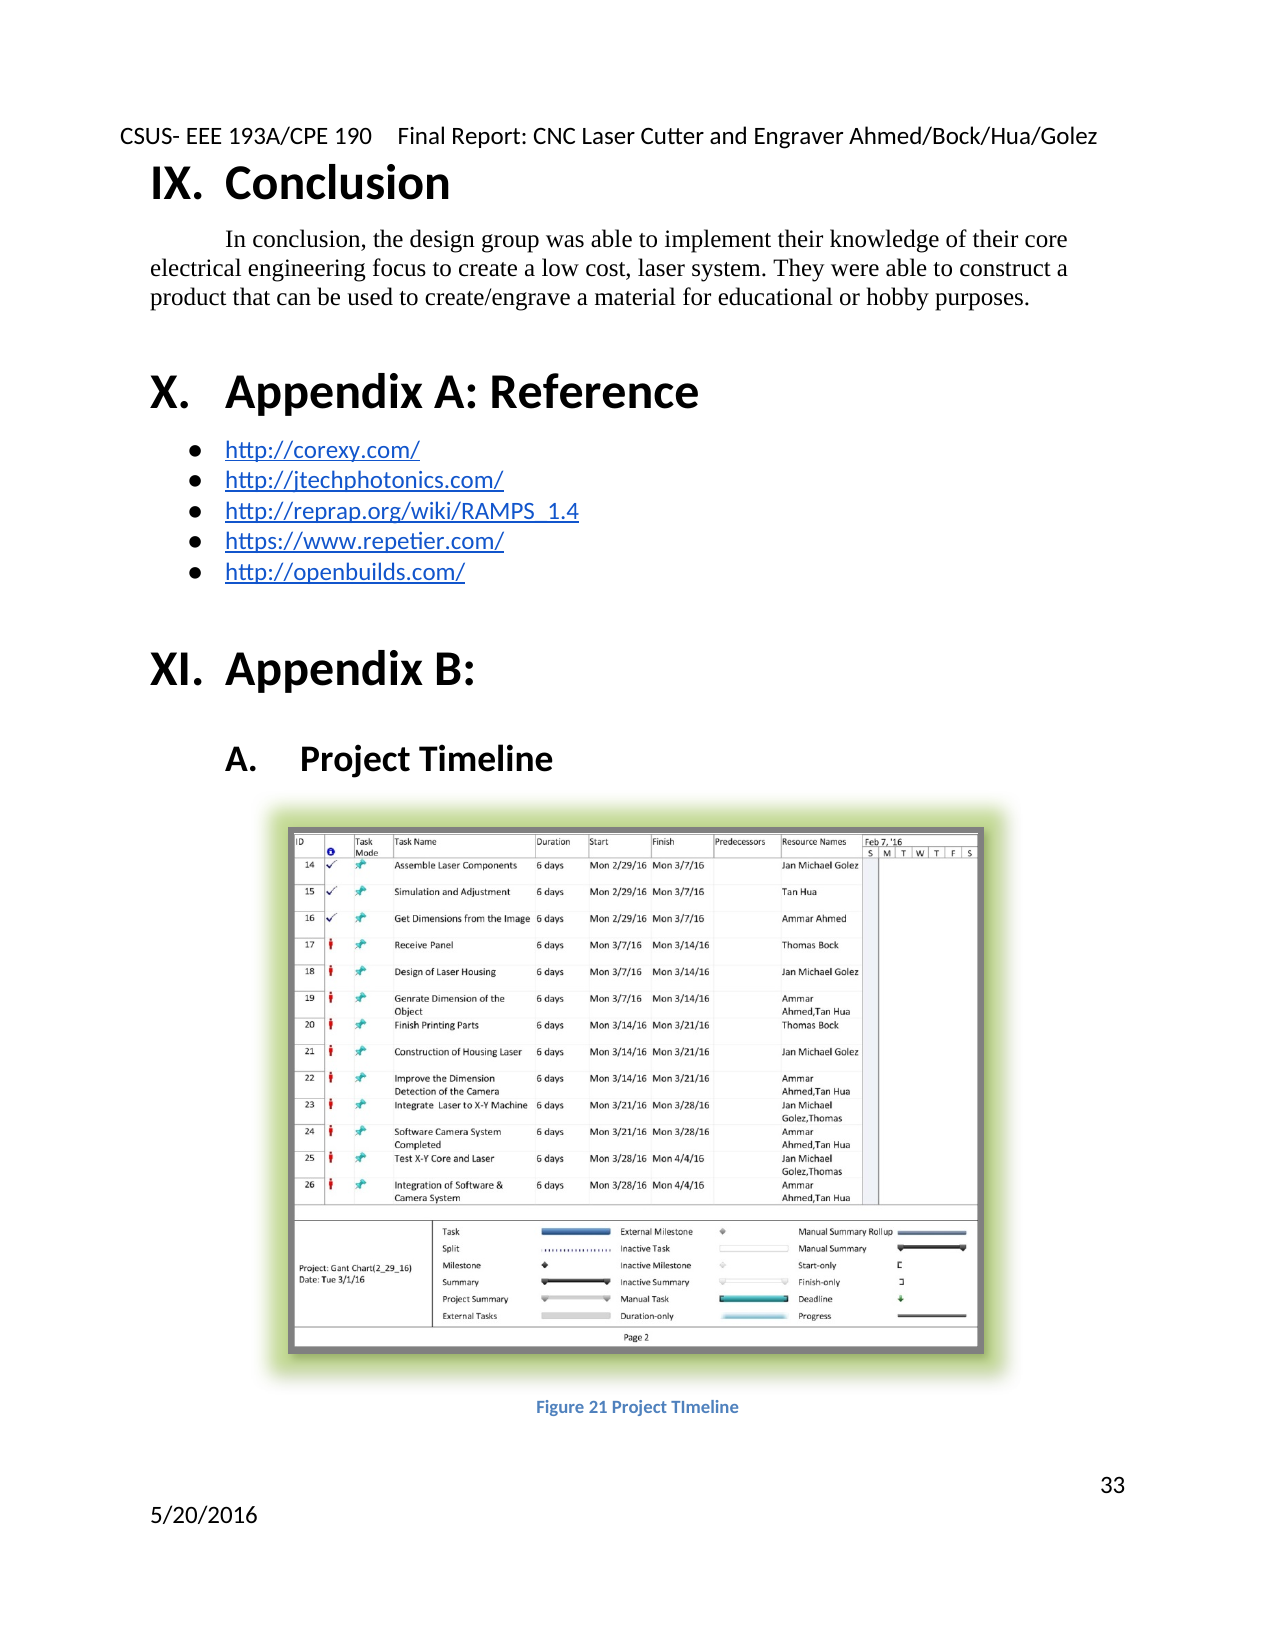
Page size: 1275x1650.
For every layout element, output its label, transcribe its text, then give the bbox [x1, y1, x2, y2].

list http://openbuilds.com/ [187, 556, 1125, 586]
subtitle Project Timeline [225, 735, 1125, 781]
subtitle Appendix A: Reference [150, 360, 1125, 421]
subtitle Appendix B: [150, 636, 1125, 697]
list http://corexy.com/ [187, 434, 1125, 464]
list http://reprap.org/wiki/RAMPS_1.4 [187, 495, 1125, 525]
text In conclusion, the design group was able to implement their knowledge of their core electrical engineering focus to create a low cost, laser system. They were able to construct a product that can be used to create/engrave a material for educational or hobby purposes. [150, 224, 1125, 310]
subtitle Conclusion [150, 151, 1125, 212]
list http://jtechphotonics.com/ [187, 464, 1125, 495]
picture [294, 833, 978, 1347]
text Figure 21 Project TImeline [150, 1396, 1125, 1418]
list https://www.repetier.com/ [187, 525, 1125, 556]
